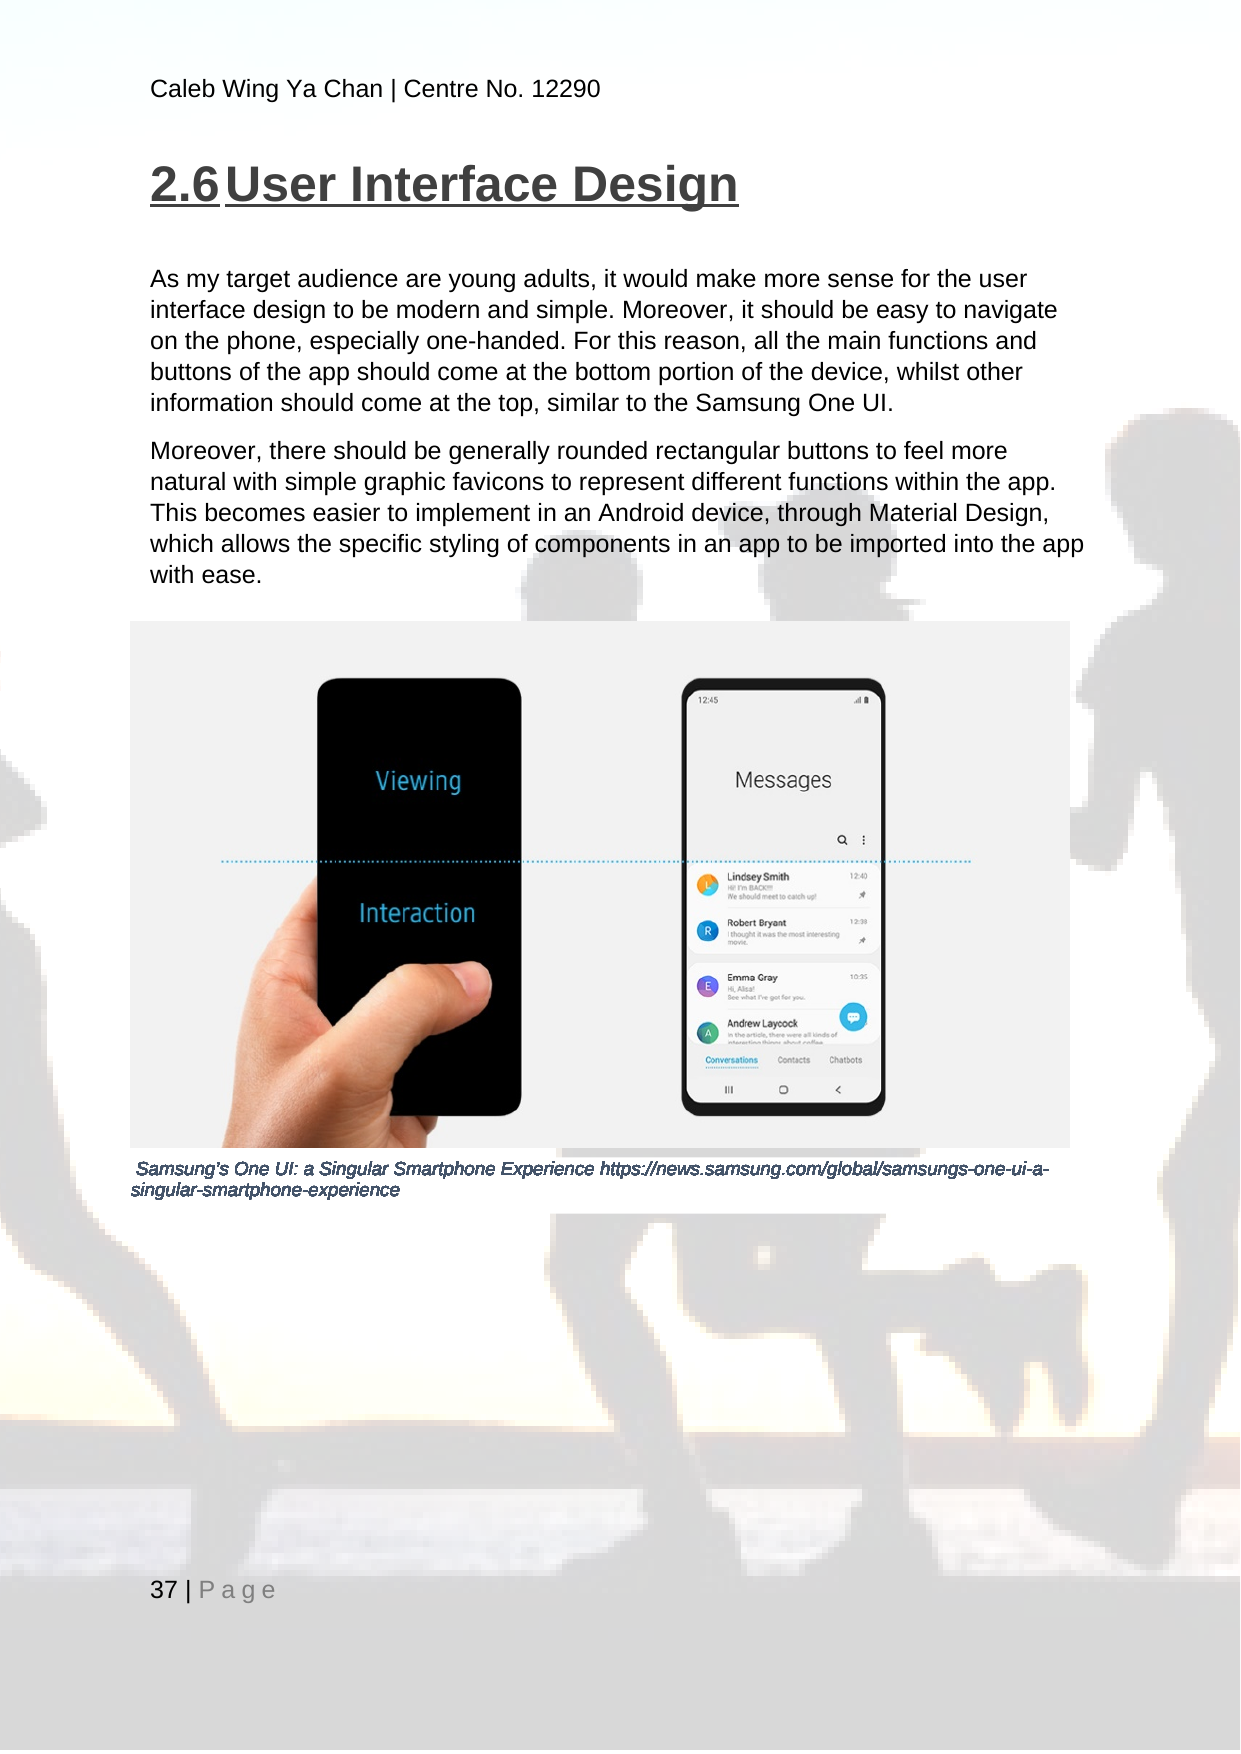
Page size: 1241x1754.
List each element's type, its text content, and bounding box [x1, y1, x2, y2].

subtitle User Interface Design [150, 154, 1090, 212]
text As my target audience are young adults, it would make more sense for the user interface design to be modern and simple. Moreover, it should be easy to navigate on the phone, especially one-handed. For this reason, all the main functions and buttons of the app should come at the bottom portion of the device, whilst other information should come at the top, similar to the Samsung One UI. [150, 264, 1090, 417]
picture [130, 621, 1070, 1148]
text Moreover, there should be generally rounded rectangular buttons to feel more natural with simple graphic favicons to represent different functions within the app. This becomes easier to implement in an Android device, through Material Design, which allows the specific styling of components in an app to be imported into the app with ease. [150, 436, 1090, 589]
